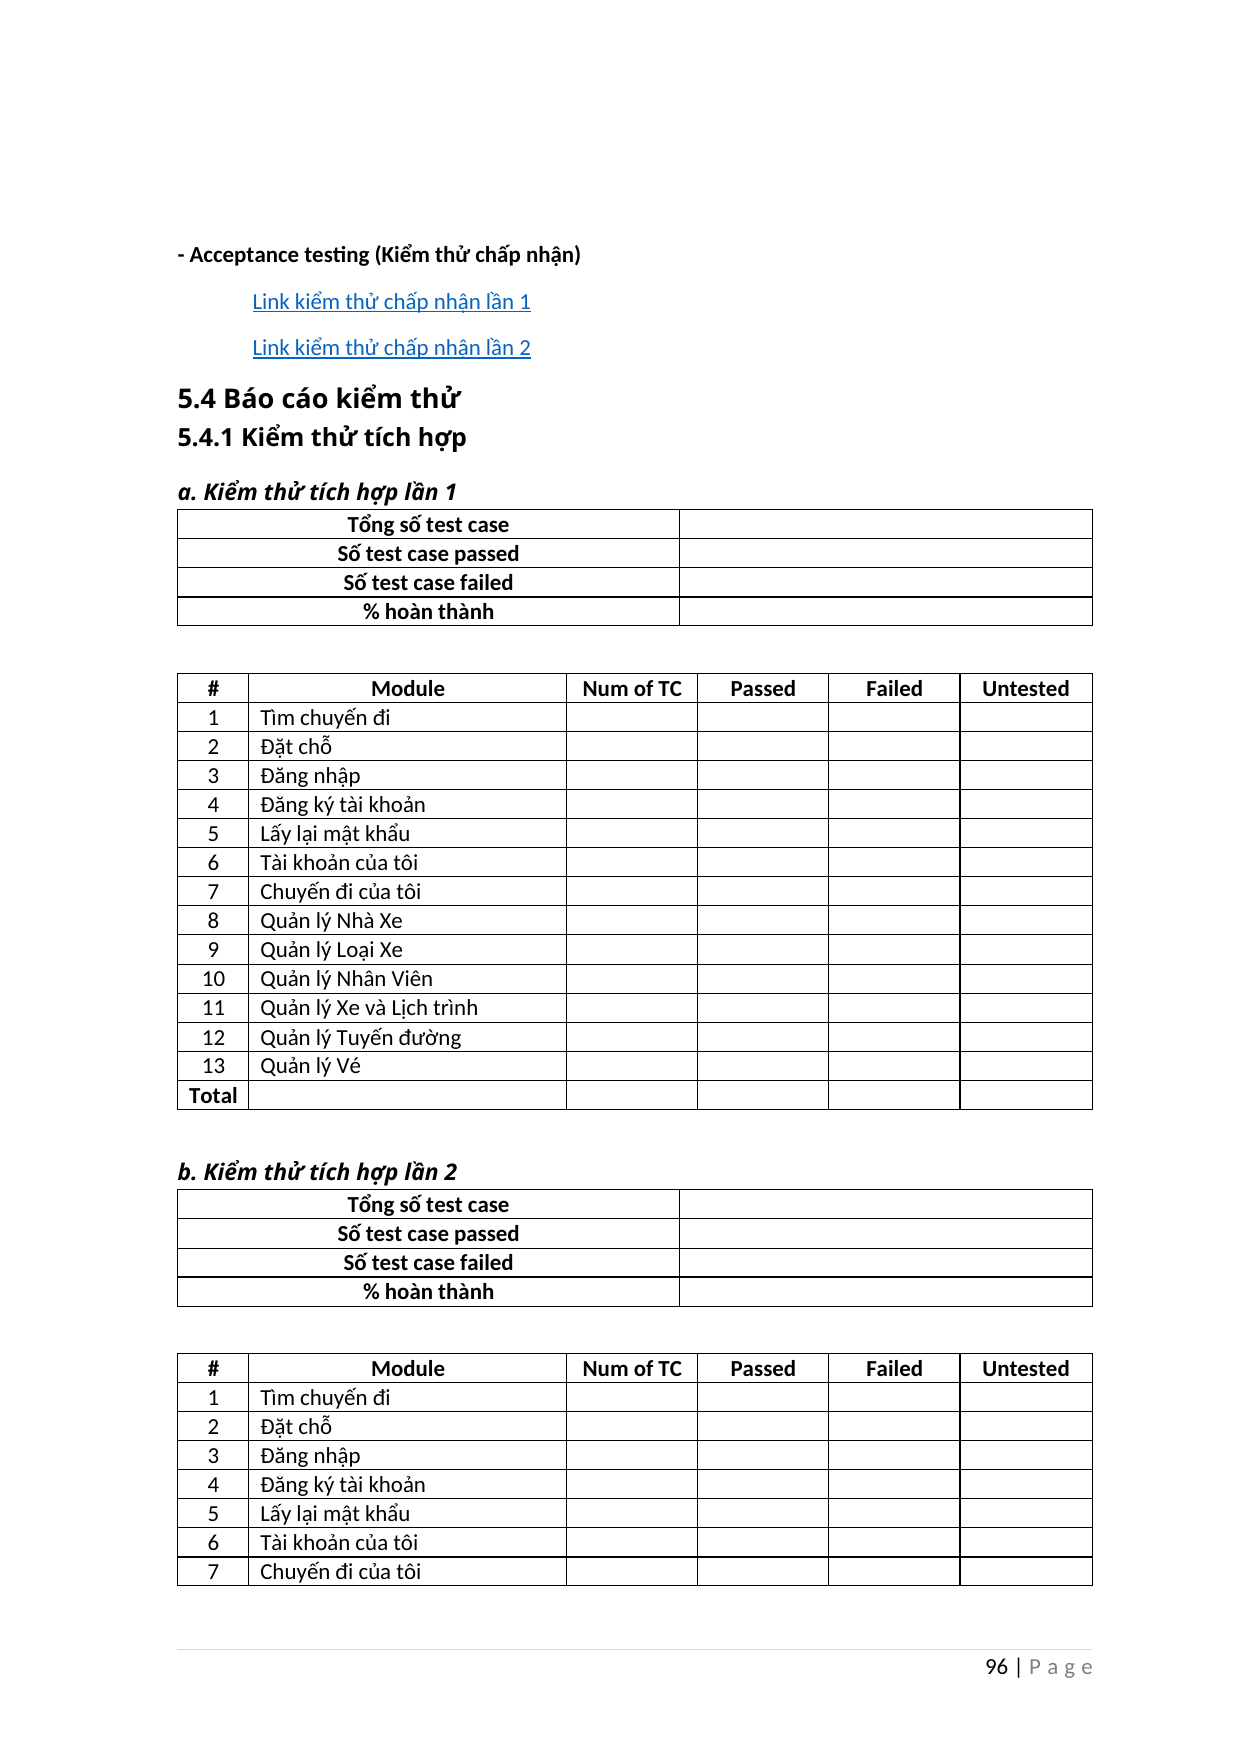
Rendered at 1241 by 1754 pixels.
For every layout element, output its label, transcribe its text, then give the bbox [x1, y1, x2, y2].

text - Acceptance testing (Kiểm thử chấp nhận) [177, 240, 1092, 268]
table_cell [829, 1528, 959, 1556]
table_cell [961, 761, 1092, 789]
table_cell Đăng ký tài khoản [249, 790, 566, 818]
table_header [680, 1190, 1092, 1218]
table_cell Lấy lại mật khẩu [249, 1499, 566, 1527]
table_cell [567, 761, 697, 789]
table_cell Đặt chỗ [249, 1412, 566, 1440]
table_cell [698, 906, 828, 934]
table_cell [567, 877, 697, 905]
table_cell [698, 1558, 828, 1585]
table_cell [698, 703, 828, 731]
table_cell Số test case passed [178, 1219, 679, 1247]
text Link kiểm thử chấp nhận lần 2 [177, 333, 1092, 361]
table_cell [698, 877, 828, 905]
table_cell % hoàn thành [178, 1278, 679, 1306]
table_cell [961, 935, 1092, 963]
table_cell [829, 732, 959, 760]
table_cell [567, 1412, 697, 1440]
table_cell 10 [178, 965, 248, 992]
table_cell [698, 1023, 828, 1051]
table_cell [680, 1278, 1092, 1306]
table_cell [567, 1441, 697, 1469]
table_cell [567, 1470, 697, 1498]
table_cell [567, 935, 697, 963]
table_cell [961, 732, 1092, 760]
table_header Failed [829, 674, 959, 702]
table_cell [698, 1412, 828, 1440]
table_cell [567, 965, 697, 992]
table_cell [698, 1081, 828, 1109]
table_cell [829, 935, 959, 963]
table_cell 6 [178, 848, 248, 876]
table_cell Quản lý Xe và Lịch trình [249, 994, 566, 1022]
table_cell Total [178, 1081, 248, 1109]
text a. Kiểm thử tích hợp lần 1 [177, 476, 1092, 507]
table_cell [961, 1412, 1092, 1440]
table_cell [698, 994, 828, 1022]
table_cell [680, 568, 1092, 596]
table_cell [961, 1081, 1092, 1109]
table_cell 1 [178, 1383, 248, 1411]
table_cell [829, 906, 959, 934]
table_cell [698, 965, 828, 992]
table_cell 8 [178, 906, 248, 934]
table_cell 11 [178, 994, 248, 1022]
table_cell [698, 848, 828, 876]
table_cell [680, 598, 1092, 625]
table_cell [829, 790, 959, 818]
table_cell [698, 1383, 828, 1411]
table_cell Chuyến đi của tôi [249, 1558, 566, 1585]
table_cell [567, 848, 697, 876]
table_cell % hoàn thành [178, 598, 679, 625]
table_cell 3 [178, 1441, 248, 1469]
table_cell [961, 790, 1092, 818]
table_cell Quản lý Vé [249, 1052, 566, 1080]
table_cell [829, 1499, 959, 1527]
table_cell 12 [178, 1023, 248, 1051]
table_cell [961, 1528, 1092, 1556]
table_cell 6 [178, 1528, 248, 1556]
table_header Module [249, 674, 566, 702]
table_cell Chuyến đi của tôi [249, 877, 566, 905]
table_cell [829, 1023, 959, 1051]
table_cell Quản lý Nhân Viên [249, 965, 566, 992]
table_cell [680, 539, 1092, 567]
table_cell [961, 906, 1092, 934]
table_cell [567, 703, 697, 731]
table_header Failed [829, 1354, 959, 1382]
table_cell [567, 1023, 697, 1051]
table_cell 5 [178, 1499, 248, 1527]
table_cell 2 [178, 1412, 248, 1440]
table_cell Lấy lại mật khẩu [249, 819, 566, 847]
table_cell [961, 994, 1092, 1022]
table_cell Tài khoản của tôi [249, 1528, 566, 1556]
table_cell [567, 819, 697, 847]
table_cell [829, 1383, 959, 1411]
table_cell [829, 848, 959, 876]
table_cell [567, 1558, 697, 1585]
table_cell Đăng nhập [249, 1441, 566, 1469]
table_cell [961, 819, 1092, 847]
table_cell [829, 1081, 959, 1109]
table_cell [829, 994, 959, 1022]
table_cell [961, 1052, 1092, 1080]
table_cell 5 [178, 819, 248, 847]
table_cell 13 [178, 1052, 248, 1080]
table_header Tổng số test case [178, 1190, 679, 1218]
table_cell [829, 1558, 959, 1585]
table_cell [698, 935, 828, 963]
table_cell [567, 1052, 697, 1080]
table_cell 1 [178, 703, 248, 731]
table_cell [567, 994, 697, 1022]
table_cell Đăng ký tài khoản [249, 1470, 566, 1498]
table_cell [829, 1441, 959, 1469]
table_cell 9 [178, 935, 248, 963]
table_header Tổng số test case [178, 510, 679, 538]
table_cell 7 [178, 877, 248, 905]
table_cell Số test case failed [178, 1249, 679, 1276]
table_cell 4 [178, 790, 248, 818]
table_cell [698, 1441, 828, 1469]
table_cell [680, 1219, 1092, 1247]
table_cell Số test case passed [178, 539, 679, 567]
table_cell 3 [178, 761, 248, 789]
subtitle 5.4 Báo cáo kiểm thử [177, 379, 1092, 416]
table_header Passed [698, 674, 828, 702]
table_cell [698, 1470, 828, 1498]
table_header Module [249, 1354, 566, 1382]
table_cell Quản lý Loại Xe [249, 935, 566, 963]
table_cell [829, 1470, 959, 1498]
table_cell [698, 790, 828, 818]
table_cell Quản lý Tuyến đường [249, 1023, 566, 1051]
table_cell Đặt chỗ [249, 732, 566, 760]
table_cell [961, 703, 1092, 731]
table_cell [961, 965, 1092, 992]
table_cell [829, 1412, 959, 1440]
table_cell [961, 877, 1092, 905]
table_cell Tìm chuyến đi [249, 1383, 566, 1411]
table_cell [567, 1383, 697, 1411]
table_header Untested [961, 1354, 1092, 1382]
table_cell [698, 1528, 828, 1556]
subtitle 5.4.1 Kiểm thử tích hợp [177, 419, 1092, 453]
table_cell [829, 703, 959, 731]
text Link kiểm thử chấp nhận lần 1 [177, 287, 1092, 315]
table_cell Đăng nhập [249, 761, 566, 789]
table_cell [961, 1023, 1092, 1051]
table_cell [698, 819, 828, 847]
table_header [680, 510, 1092, 538]
table_cell [698, 1499, 828, 1527]
table_cell [680, 1249, 1092, 1276]
table_cell 7 [178, 1558, 248, 1585]
table_header Untested [961, 674, 1092, 702]
table_cell Tài khoản của tôi [249, 848, 566, 876]
table_cell Số test case failed [178, 568, 679, 596]
table_cell [567, 1499, 697, 1527]
table_cell [567, 732, 697, 760]
table_cell [567, 790, 697, 818]
table_cell 2 [178, 732, 248, 760]
table_cell [698, 761, 828, 789]
table_cell [249, 1081, 566, 1109]
table_header # [178, 674, 248, 702]
table_cell [567, 1081, 697, 1109]
table_cell Tìm chuyến đi [249, 703, 566, 731]
table_cell [567, 906, 697, 934]
table_cell [829, 819, 959, 847]
table_cell [698, 1052, 828, 1080]
table_cell [829, 877, 959, 905]
table_cell [567, 1528, 697, 1556]
table_cell [961, 1558, 1092, 1585]
table_cell 4 [178, 1470, 248, 1498]
table_header Passed [698, 1354, 828, 1382]
table_cell [961, 1441, 1092, 1469]
table_header Num of TC [567, 1354, 697, 1382]
table_header Num of TC [567, 674, 697, 702]
table_cell Quản lý Nhà Xe [249, 906, 566, 934]
table_cell [961, 1499, 1092, 1527]
table_cell [829, 965, 959, 992]
table_header # [178, 1354, 248, 1382]
table_cell [961, 1470, 1092, 1498]
text b. Kiểm thử tích hợp lần 2 [177, 1156, 1092, 1187]
table_cell [961, 1383, 1092, 1411]
table_cell [829, 761, 959, 789]
table_cell [961, 848, 1092, 876]
table_cell [829, 1052, 959, 1080]
table_cell [698, 732, 828, 760]
